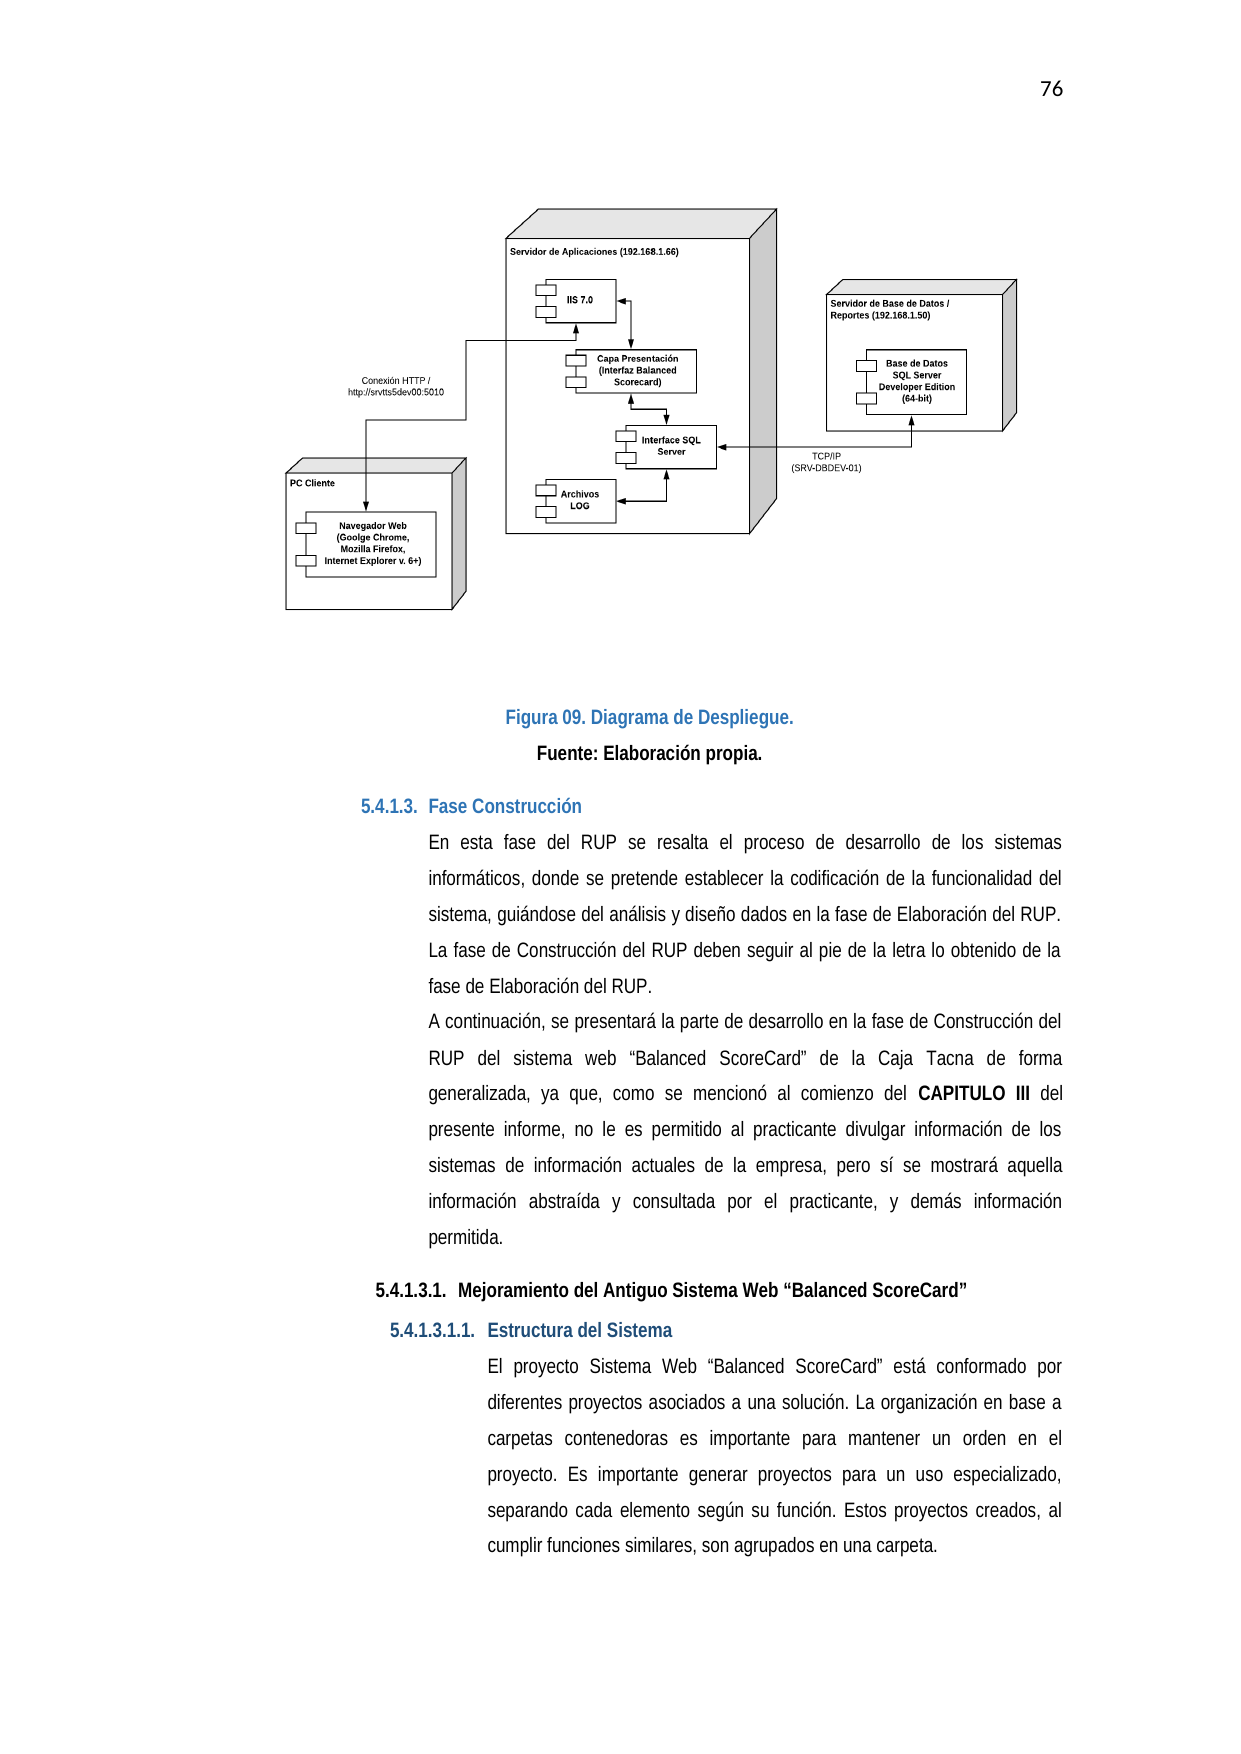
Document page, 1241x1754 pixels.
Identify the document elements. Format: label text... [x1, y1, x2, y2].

list El proyecto Sistema Web “Balanced ScoreCard” está conformado por diferentes proyectos asociados a una solución. La organización en base a carpetas contenedoras es importante para mantener un orden en el proyecto. Es importante generar proyectos para un uso especializado, separando cada elemento según su función. Estos proyectos creados, al cumplir funciones similares, son agrupados en una carpeta. [487, 1354, 1063, 1557]
list Fase Construcción [361, 794, 1063, 818]
list En esta fase del RUP se resalta el proceso de desarrollo de los sistemas informáticos, donde se pretende establecer la codificación de la funcionalidad del sistema, guiándose del análisis y diseño dados en la fase de Elaboración del RUP. La fase de Construcción del RUP deben seguir al pie de la letra lo obtenido de la fase de Elaboración del RUP. [428, 830, 1063, 997]
text Fuente: Elaboración propia. [236, 741, 1063, 765]
list Mejoramiento del Antiguo Sistema Web “Balanced ScoreCard” [375, 1278, 1063, 1302]
text Figura 09. Diagrama de Despliegue. [236, 705, 1063, 729]
list A continuación, se presentará la parte de desarrollo en la fase de Construcción del RUP del sistema web “Balanced ScoreCard” de la Caja Tacna de forma generalizada, ya que, como se mencionó al comienzo del CAPITULO III del presente informe, no le es permitido al practicante divulgar información de los sistemas de información actuales de la empresa, pero sí se mostrará aquella información abstraída y consultada por el practicante, y demás información permitida. [428, 1009, 1063, 1249]
picture [238, 177, 1060, 636]
list Estructura del Sistema [390, 1318, 1063, 1342]
